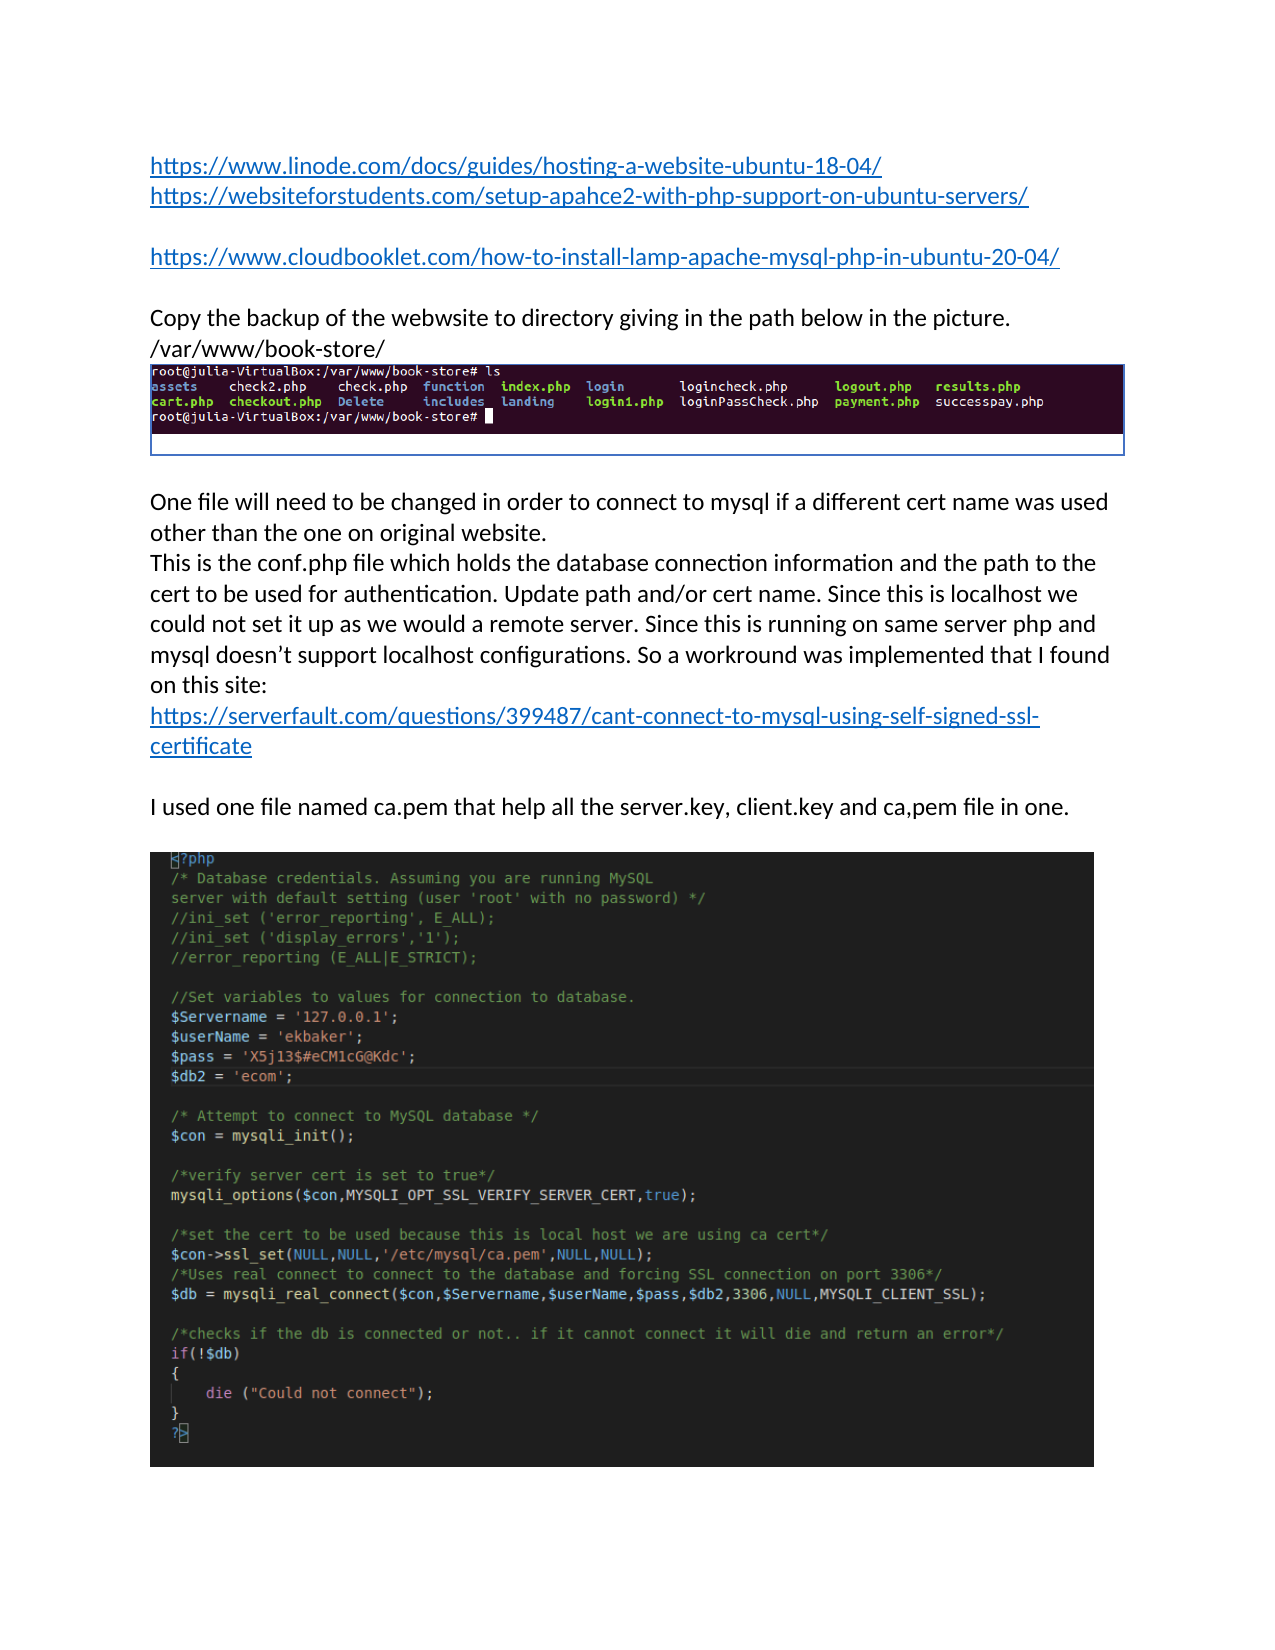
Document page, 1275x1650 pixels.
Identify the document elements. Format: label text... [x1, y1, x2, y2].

text https://websiteforstudents.com/setup-apahce2-with-php-support-on-ubuntu-servers/ [150, 181, 1125, 211]
picture [150, 852, 1094, 1467]
picture [152, 365, 1123, 434]
text https://www.linode.com/docs/guides/hosting-a-website-ubuntu-18-04/ [150, 150, 1125, 181]
text I used one file named ca.pem that help all the server.key, client.key and ca,pem file in one. [150, 791, 1125, 822]
text https://www.cloudbooklet.com/how-to-install-lamp-apache-mysql-php-in-ubuntu-20-04/ [150, 242, 1125, 272]
text https://serverfault.com/questions/399487/cant-connect-to-mysql-using-self-signed-ssl-certificate [150, 700, 1125, 761]
text Copy the backup of the webwsite to directory giving in the path below in the picture. /var/www/book-store/ [150, 303, 1125, 364]
text One file will need to be changed in order to connect to mysql if a different cert name was used other than the one on original website. [150, 486, 1125, 547]
text This is the conf.php file which holds the database connection information and the path to the cert to be used for authentication. Update path and/or cert name. Since this is localhost we could not set it up as we would a remote server. Since this is running on same server php and mysql doesn’t support localhost configurations. So a workround was implemented that I found on this site: [150, 547, 1125, 700]
